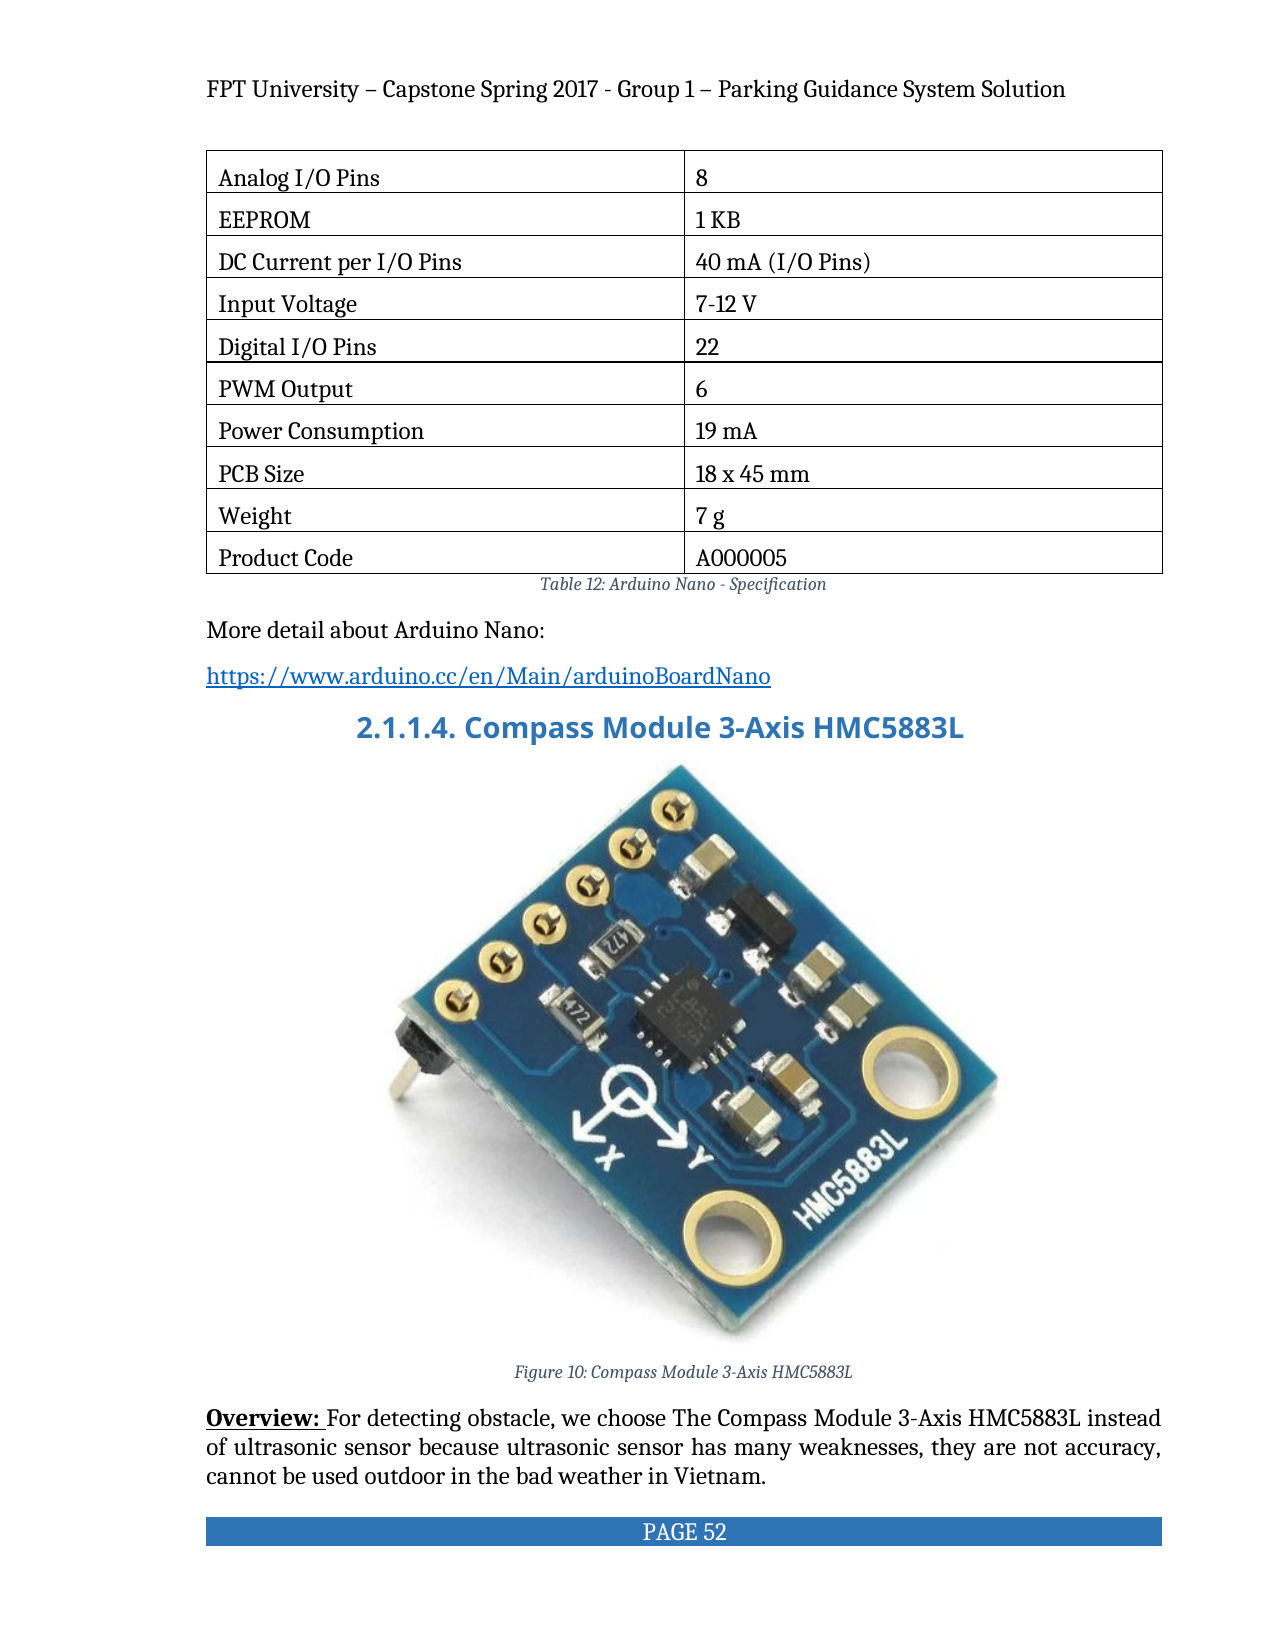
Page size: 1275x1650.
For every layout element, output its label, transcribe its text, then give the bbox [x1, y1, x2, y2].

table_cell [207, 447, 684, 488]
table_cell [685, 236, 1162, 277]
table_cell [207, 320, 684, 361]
text Overview: For detecting obstacle, we choose The Compass Module 3-Axis HMC5883L instead of ultrasonic sensor because ultrasonic sensor has many weaknesses, they are not accuracy, cannot be used outdoor in the bad weather in Vietnam. [206, 1404, 1162, 1491]
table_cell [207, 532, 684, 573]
text https://www.arduino.cc/en/Main/arduinoBoardNano [206, 662, 1162, 691]
picture [296, 759, 1072, 1346]
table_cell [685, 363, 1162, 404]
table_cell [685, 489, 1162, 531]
text Figure 10: Compass Module 3-Axis HMC5883L [206, 1362, 1162, 1383]
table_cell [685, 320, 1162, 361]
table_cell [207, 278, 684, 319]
subtitle Compass Module 3-Axis HMC5883L [206, 707, 1162, 747]
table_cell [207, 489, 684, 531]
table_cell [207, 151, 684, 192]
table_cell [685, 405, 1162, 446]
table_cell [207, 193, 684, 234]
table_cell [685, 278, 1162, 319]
text Table 12: Arduino Nano - Specification [206, 574, 1162, 596]
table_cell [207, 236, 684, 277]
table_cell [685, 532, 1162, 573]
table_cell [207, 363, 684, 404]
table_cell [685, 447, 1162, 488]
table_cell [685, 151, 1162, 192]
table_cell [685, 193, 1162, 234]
text More detail about Arduino Nano: [206, 616, 1162, 645]
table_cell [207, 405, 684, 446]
